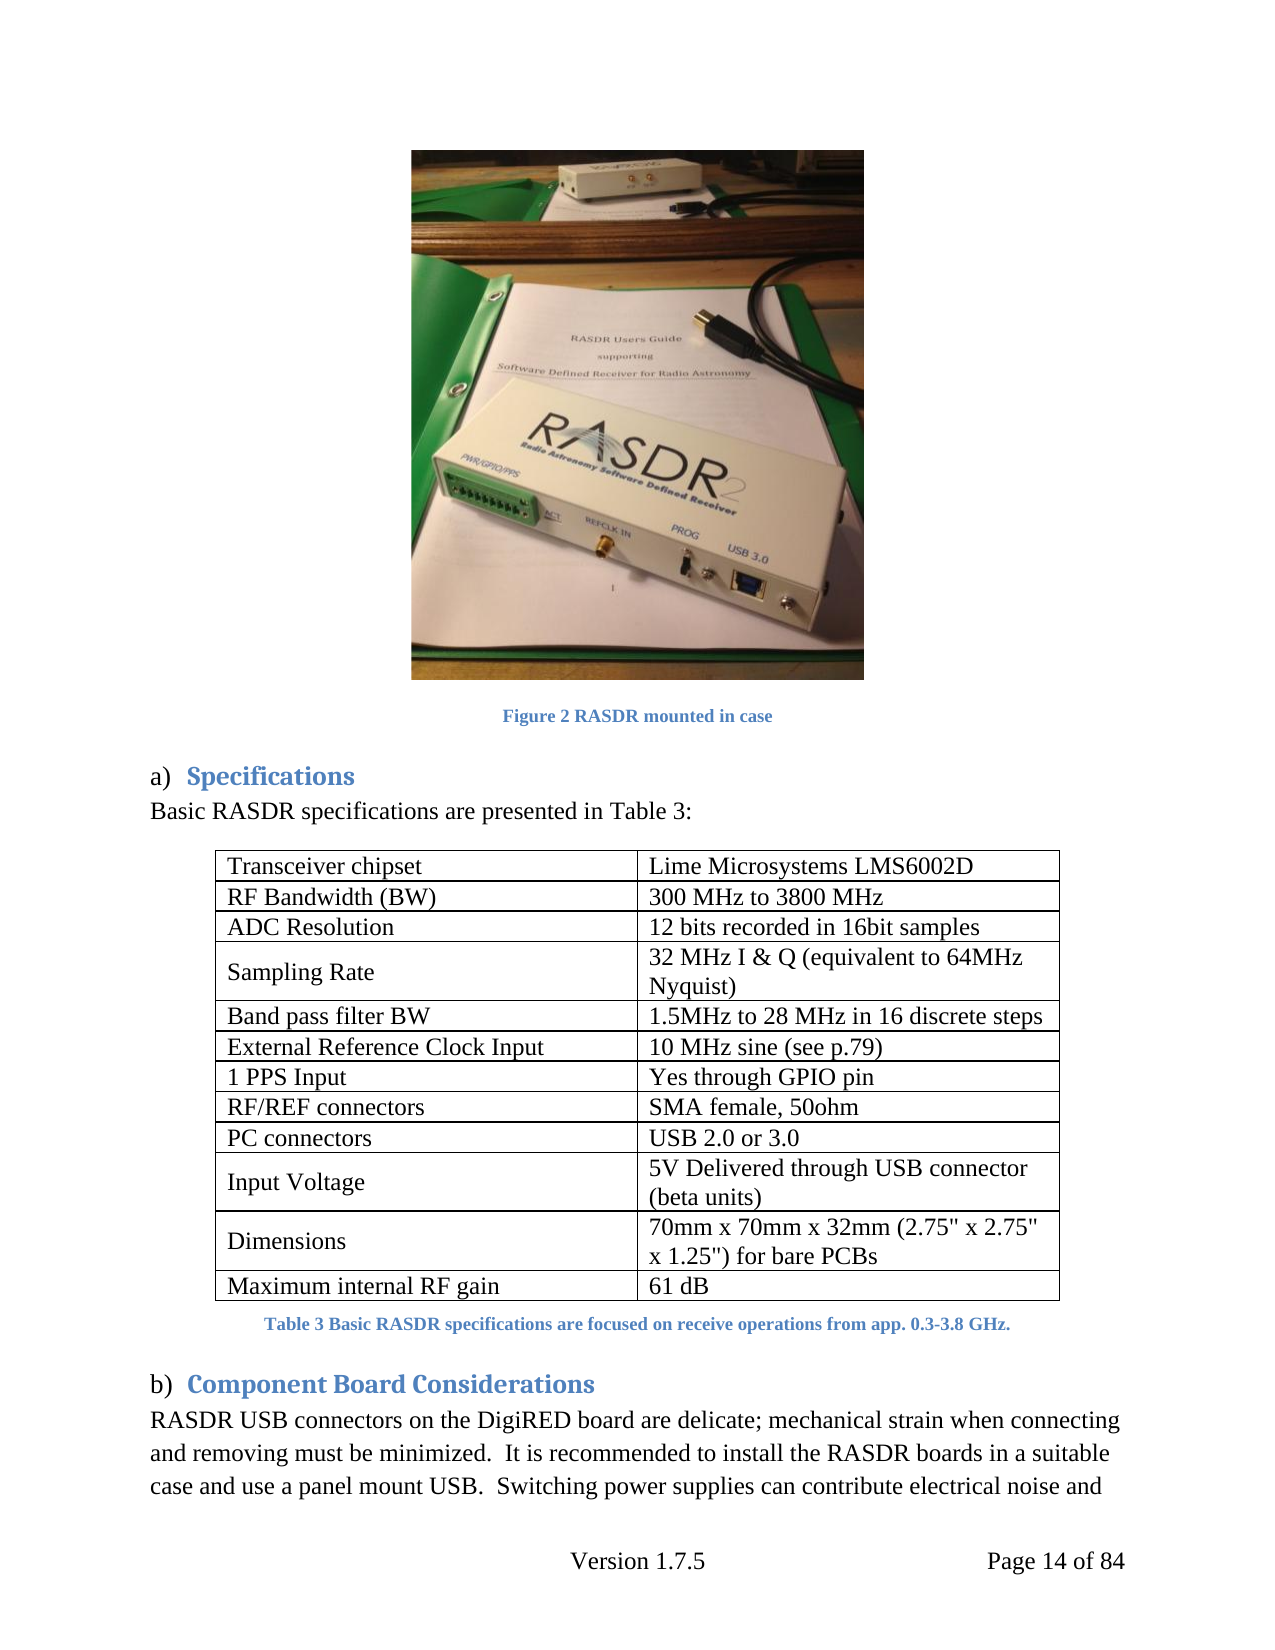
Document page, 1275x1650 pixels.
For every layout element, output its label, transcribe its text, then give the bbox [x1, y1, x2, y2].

table_cell Input Voltage [216, 1153, 637, 1210]
table_cell 61 dB [638, 1271, 1059, 1300]
table_header Lime Microsystems LMS6002D [638, 851, 1059, 880]
table_cell 1 PPS Input [216, 1062, 637, 1091]
table_cell 12 bits recorded in 16bit samples [638, 912, 1059, 941]
table_cell Maximum internal RF gain [216, 1271, 637, 1300]
text Figure 2 RASDR mounted in case [150, 705, 1125, 726]
table_cell RF/REF connectors [216, 1092, 637, 1121]
table_cell External Reference Clock Input [216, 1032, 637, 1060]
table_cell Dimensions [216, 1212, 637, 1269]
table_cell ADC Resolution [216, 912, 637, 941]
table_cell 5V Delivered through USB connector (beta units) [638, 1153, 1059, 1210]
subtitle Component Board Considerations [150, 1368, 1125, 1400]
table_header Transceiver chipset [216, 851, 637, 880]
picture [411, 150, 864, 680]
table_cell Yes through GPIO pin [638, 1062, 1059, 1091]
table_cell RF Bandwidth (BW) [216, 882, 637, 910]
table_cell 10 MHz sine (see p.79) [638, 1032, 1059, 1060]
table_cell USB 2.0 or 3.0 [638, 1123, 1059, 1151]
table_cell Band pass filter BW [216, 1001, 637, 1030]
text Basic RASDR specifications are presented in Table 3: [150, 796, 1125, 825]
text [150, 1405, 1125, 1500]
table_cell SMA female, 50ohm [638, 1092, 1059, 1121]
subtitle Specifications [150, 759, 1125, 792]
table_cell PC connectors [216, 1123, 637, 1151]
table_cell Sampling Rate [216, 942, 637, 1000]
table_cell 70mm x 70mm x 32mm (2.75" x 2.75" x 1.25") for bare PCBs [638, 1212, 1059, 1269]
table_cell 300 MHz to 3800 MHz [638, 882, 1059, 910]
table_cell 32 MHz I & Q (equivalent to 64MHz Nyquist) [638, 942, 1059, 1000]
table_cell 1.5MHz to 28 MHz in 16 discrete steps [638, 1001, 1059, 1030]
